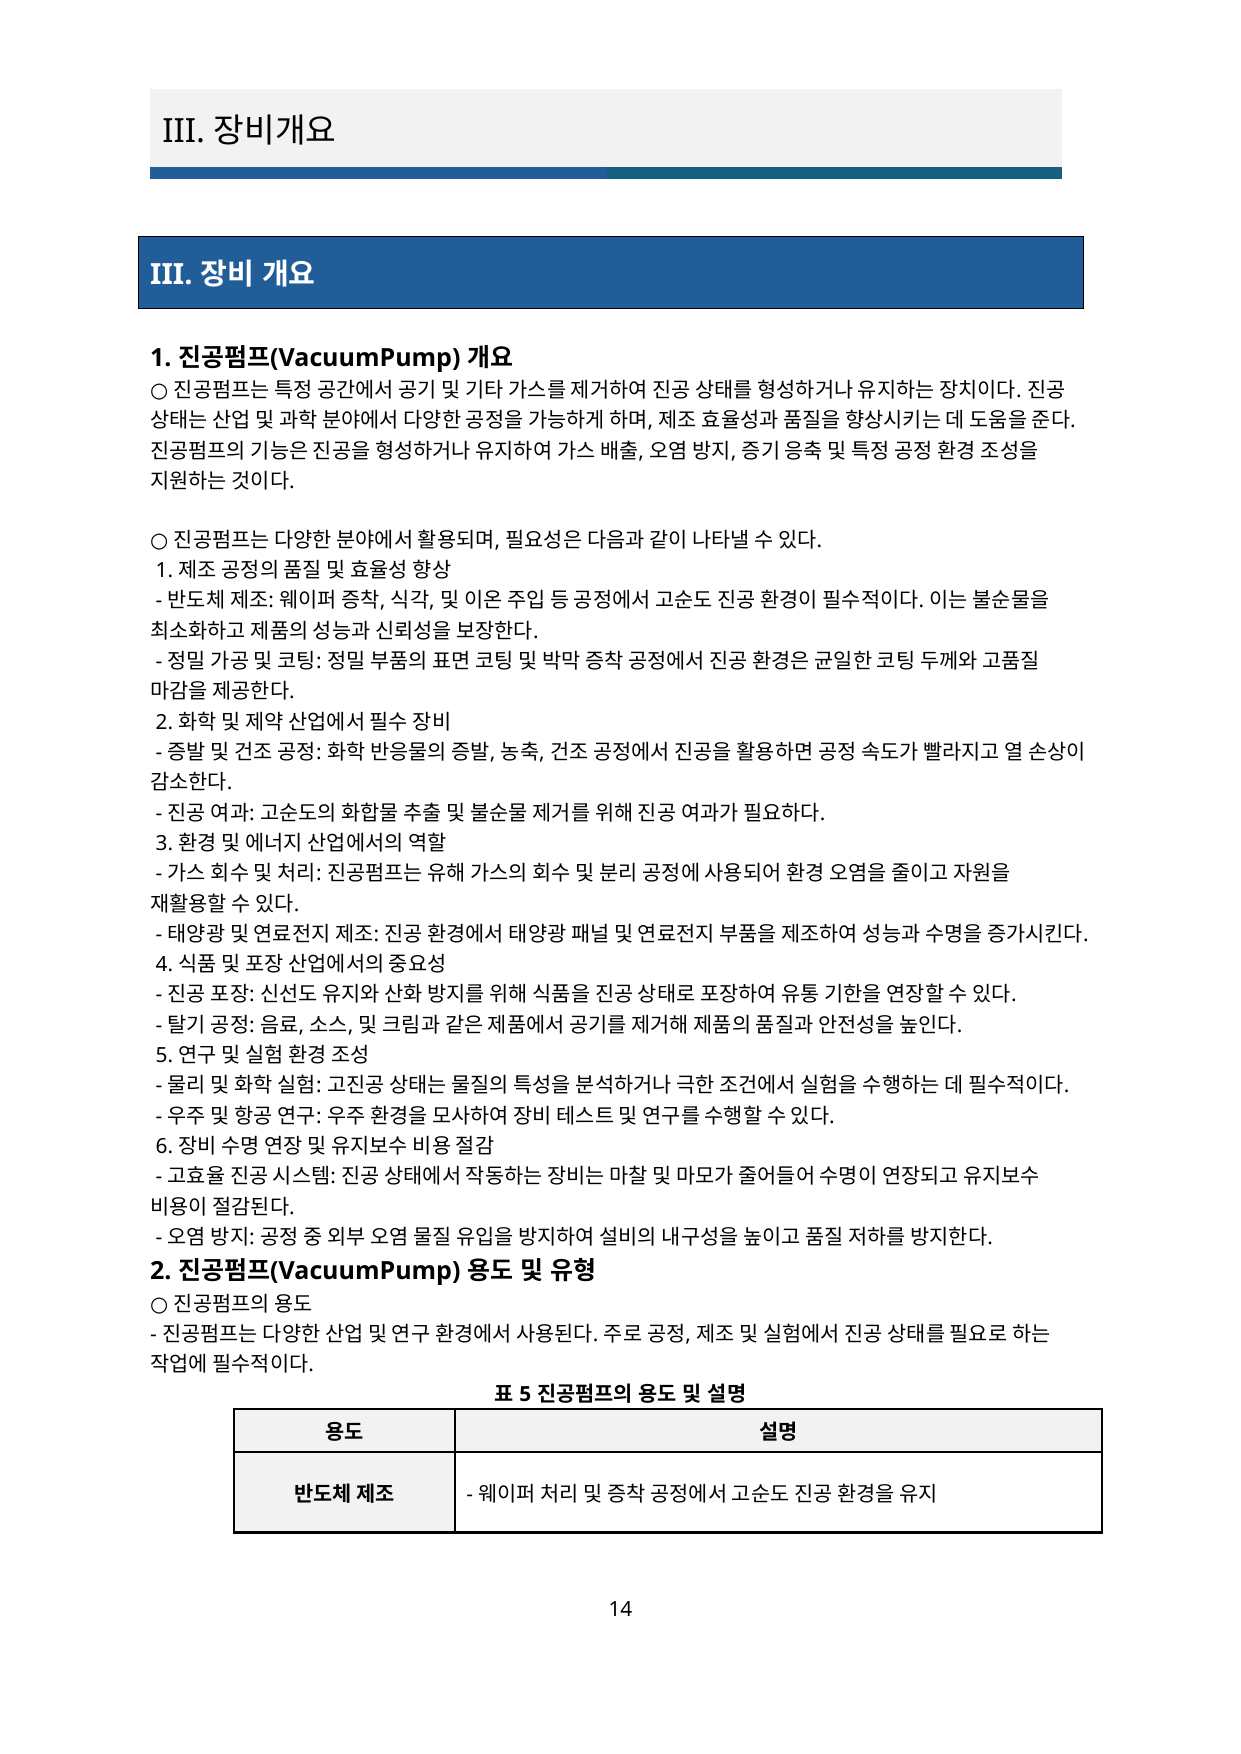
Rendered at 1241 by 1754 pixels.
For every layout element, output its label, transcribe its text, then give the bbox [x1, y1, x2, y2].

text - 태양광 및 연료전지 제조: 진공 환경에서 태양광 패널 및 연료전지 부품을 제조하여 성능과 수명을 증가시킨다. [150, 917, 1090, 947]
table_header 설명 [456, 1410, 1101, 1451]
text - 진공 포장: 신선도 유지와 산화 방지를 위해 식품을 진공 상태로 포장하여 유통 기한을 연장할 수 있다. [150, 978, 1090, 1008]
text - 탈기 공정: 음료, 소스, 및 크림과 같은 제품에서 공기를 제거해 제품의 품질과 안전성을 높인다. [150, 1008, 1090, 1038]
text 5. 연구 및 실험 환경 조성 [150, 1038, 1090, 1069]
text - 진공 여과: 고순도의 화합물 추출 및 불순물 제거를 위해 진공 여과가 필요하다. [150, 796, 1090, 826]
text - 증발 및 건조 공정: 화학 반응물의 증발, 농축, 건조 공정에서 진공을 활용하면 공정 속도가 빨라지고 열 손상이 감소한다. [150, 735, 1090, 796]
text - 가스 회수 및 처리: 진공펌프는 유해 가스의 회수 및 분리 공정에 사용되어 환경 오염을 줄이고 자원을 재활용할 수 있다. [150, 856, 1090, 917]
table_header 용도 [235, 1410, 454, 1451]
text - 물리 및 화학 실험: 고진공 상태는 물질의 특성을 분석하거나 극한 조건에서 실험을 수행하는 데 필수적이다. [150, 1069, 1090, 1099]
text ○ 진공펌프는 다양한 분야에서 활용되며, 필요성은 다음과 같이 나타낼 수 있다. [150, 523, 1090, 553]
text 2. 화학 및 제약 산업에서 필수 장비 [150, 705, 1090, 735]
table_cell 반도체 제조 [235, 1453, 454, 1531]
text ○ 진공펌프의 용도 [150, 1287, 1090, 1317]
text - 반도체 제조: 웨이퍼 증착, 식각, 및 이온 주입 등 공정에서 고순도 진공 환경이 필수적이다. 이는 불순물을 최소화하고 제품의 성능과 신뢰성을 보장한다. [150, 584, 1090, 644]
text 1. 제조 공정의 품질 및 효율성 향상 [150, 553, 1090, 584]
text - 우주 및 항공 연구: 우주 환경을 모사하여 장비 테스트 및 연구를 수행할 수 있다. [150, 1099, 1090, 1129]
table_header III. 장비 개요 [139, 237, 1083, 308]
subtitle 1. 진공펌프(VacuumPump) 개요 [150, 337, 1090, 373]
text 3. 환경 및 에너지 산업에서의 역할 [150, 826, 1090, 856]
subtitle 2. 진공펌프(VacuumPump) 용도 및 유형 [150, 1251, 1090, 1287]
text - 진공펌프는 다양한 산업 및 연구 환경에서 사용된다. 주로 공정, 제조 및 실험에서 진공 상태를 필요로 하는 작업에 필수적이다. [150, 1317, 1090, 1378]
text - 정밀 가공 및 코팅: 정밀 부품의 표면 코팅 및 박막 증착 공정에서 진공 환경은 균일한 코팅 두께와 고품질 마감을 제공한다. [150, 644, 1090, 705]
text - 고효율 진공 시스템: 진공 상태에서 작동하는 장비는 마찰 및 마모가 줄어들어 수명이 연장되고 유지보수 비용이 절감된다. [150, 1159, 1090, 1220]
table_cell - 웨이퍼 처리 및 증착 공정에서 고순도 진공 환경을 유지 [456, 1453, 1101, 1531]
text 6. 장비 수명 연장 및 유지보수 비용 절감 [150, 1129, 1090, 1159]
text - 오염 방지: 공정 중 외부 오염 물질 유입을 방지하여 설비의 내구성을 높이고 품질 저하를 방지한다. [150, 1220, 1090, 1251]
text ○ 진공펌프는 특정 공간에서 공기 및 기타 가스를 제거하여 진공 상태를 형성하거나 유지하는 장치이다. 진공 상태는 산업 및 과학 분야에서 다양한 공정을 가능하게 하며, 제조 효율성과 품질을 향상시키는 데 도움을 준다. 진공펌프의 기능은 진공을 형성하거나 유지하여 가스 배출, 오염 방지, 증기 응축 및 특정 공정 환경 조성을 지원하는 것이다. [150, 373, 1090, 494]
text 4. 식품 및 포장 산업에서의 중요성 [150, 947, 1090, 978]
